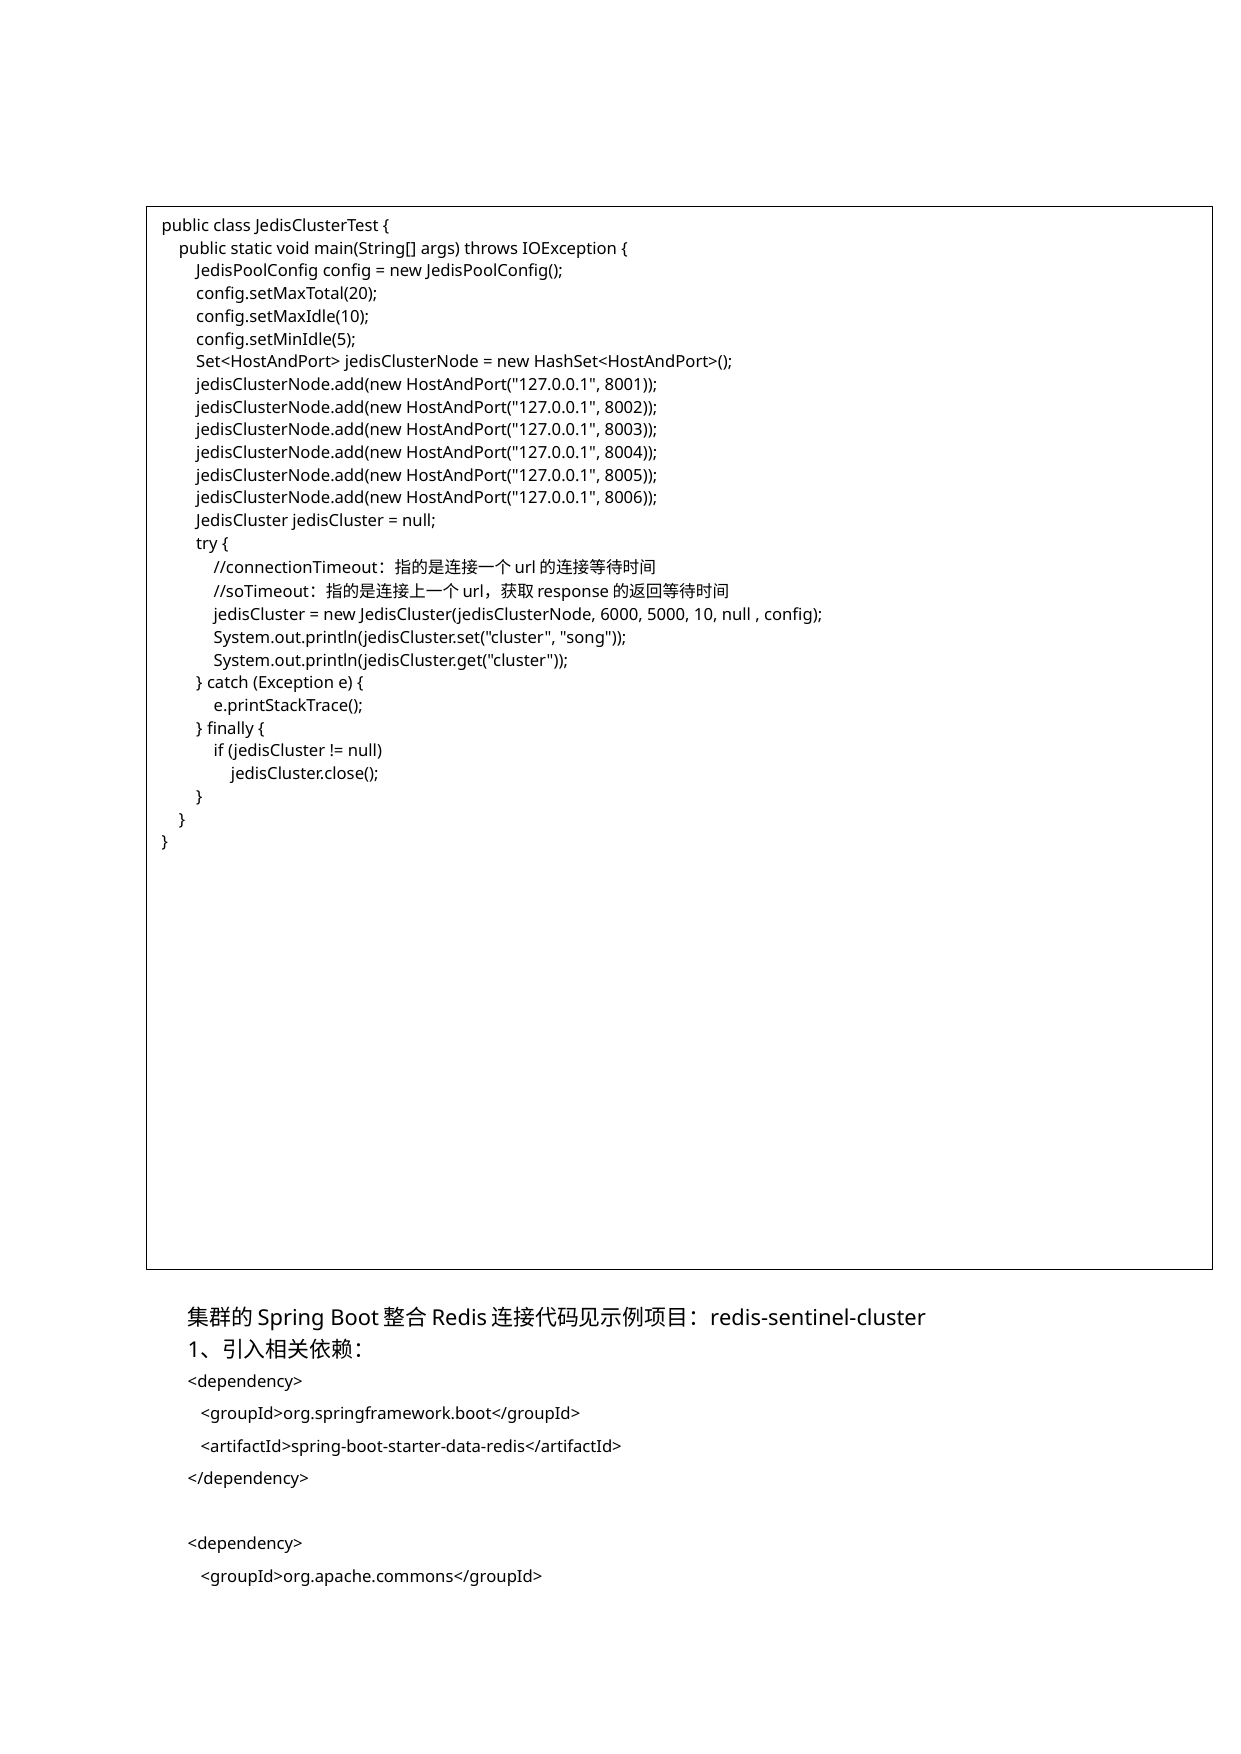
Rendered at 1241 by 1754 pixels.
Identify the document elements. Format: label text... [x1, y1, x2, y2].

text 1、引入相关依赖： [187, 1332, 1053, 1364]
text 集群的Spring Boot整合Redis连接代码见示例项目：redis-sentinel-cluster [187, 1299, 1053, 1332]
text <dependency> [187, 1527, 1053, 1559]
text </dependency> [187, 1462, 1053, 1494]
text <groupId>org.apache.commons</groupId> [187, 1559, 1053, 1592]
text <artifactId>spring-boot-starter-data-redis</artifactId> [187, 1429, 1053, 1462]
text <dependency> [187, 1364, 1053, 1397]
text <groupId>org.springframework.boot</groupId> [187, 1397, 1053, 1429]
